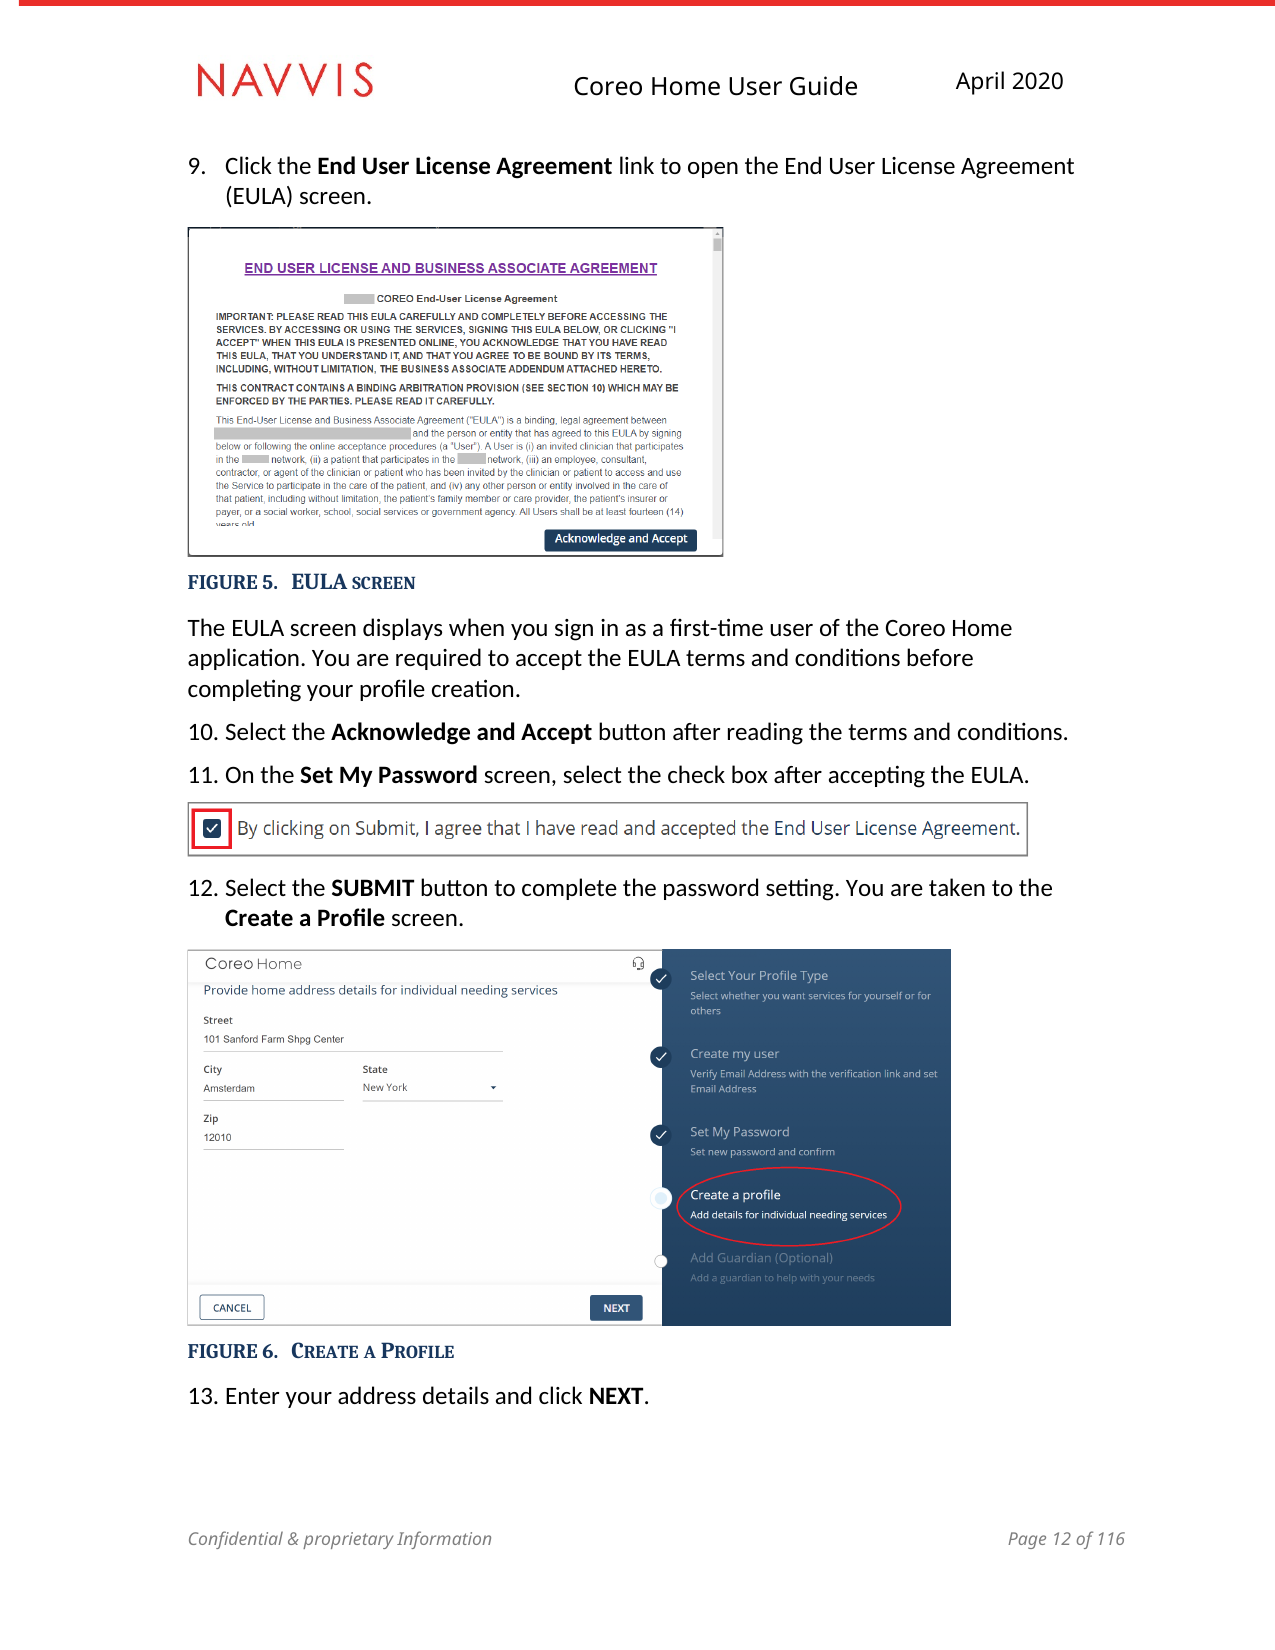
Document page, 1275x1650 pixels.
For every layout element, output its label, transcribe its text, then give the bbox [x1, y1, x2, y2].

text EULA screen [187, 569, 1058, 596]
picture [187, 802, 1029, 857]
list Select the SUBMIT button to complete the password setting. You are taken to the Create a Profile screen. [187, 872, 1087, 933]
picture [187, 55, 383, 104]
list Enter your address details and click NEXT. [187, 1380, 1087, 1411]
list Click the End User License Agreement link to open the End User License Agreement (EULA) screen. [187, 150, 1087, 211]
text Create a Profile [187, 1338, 1058, 1364]
list On the Set My Password screen, select the check box after accepting the EULA. [187, 759, 1087, 789]
text The EULA screen displays when you sign in as a first-time user of the Coreo Home application. You are required to accept the EULA terms and conditions before completing your profile creation. [187, 612, 1087, 703]
picture [187, 227, 724, 557]
list Select the Acknowledge and Accept button after reading the terms and conditions. [187, 716, 1087, 746]
picture [187, 949, 951, 1326]
